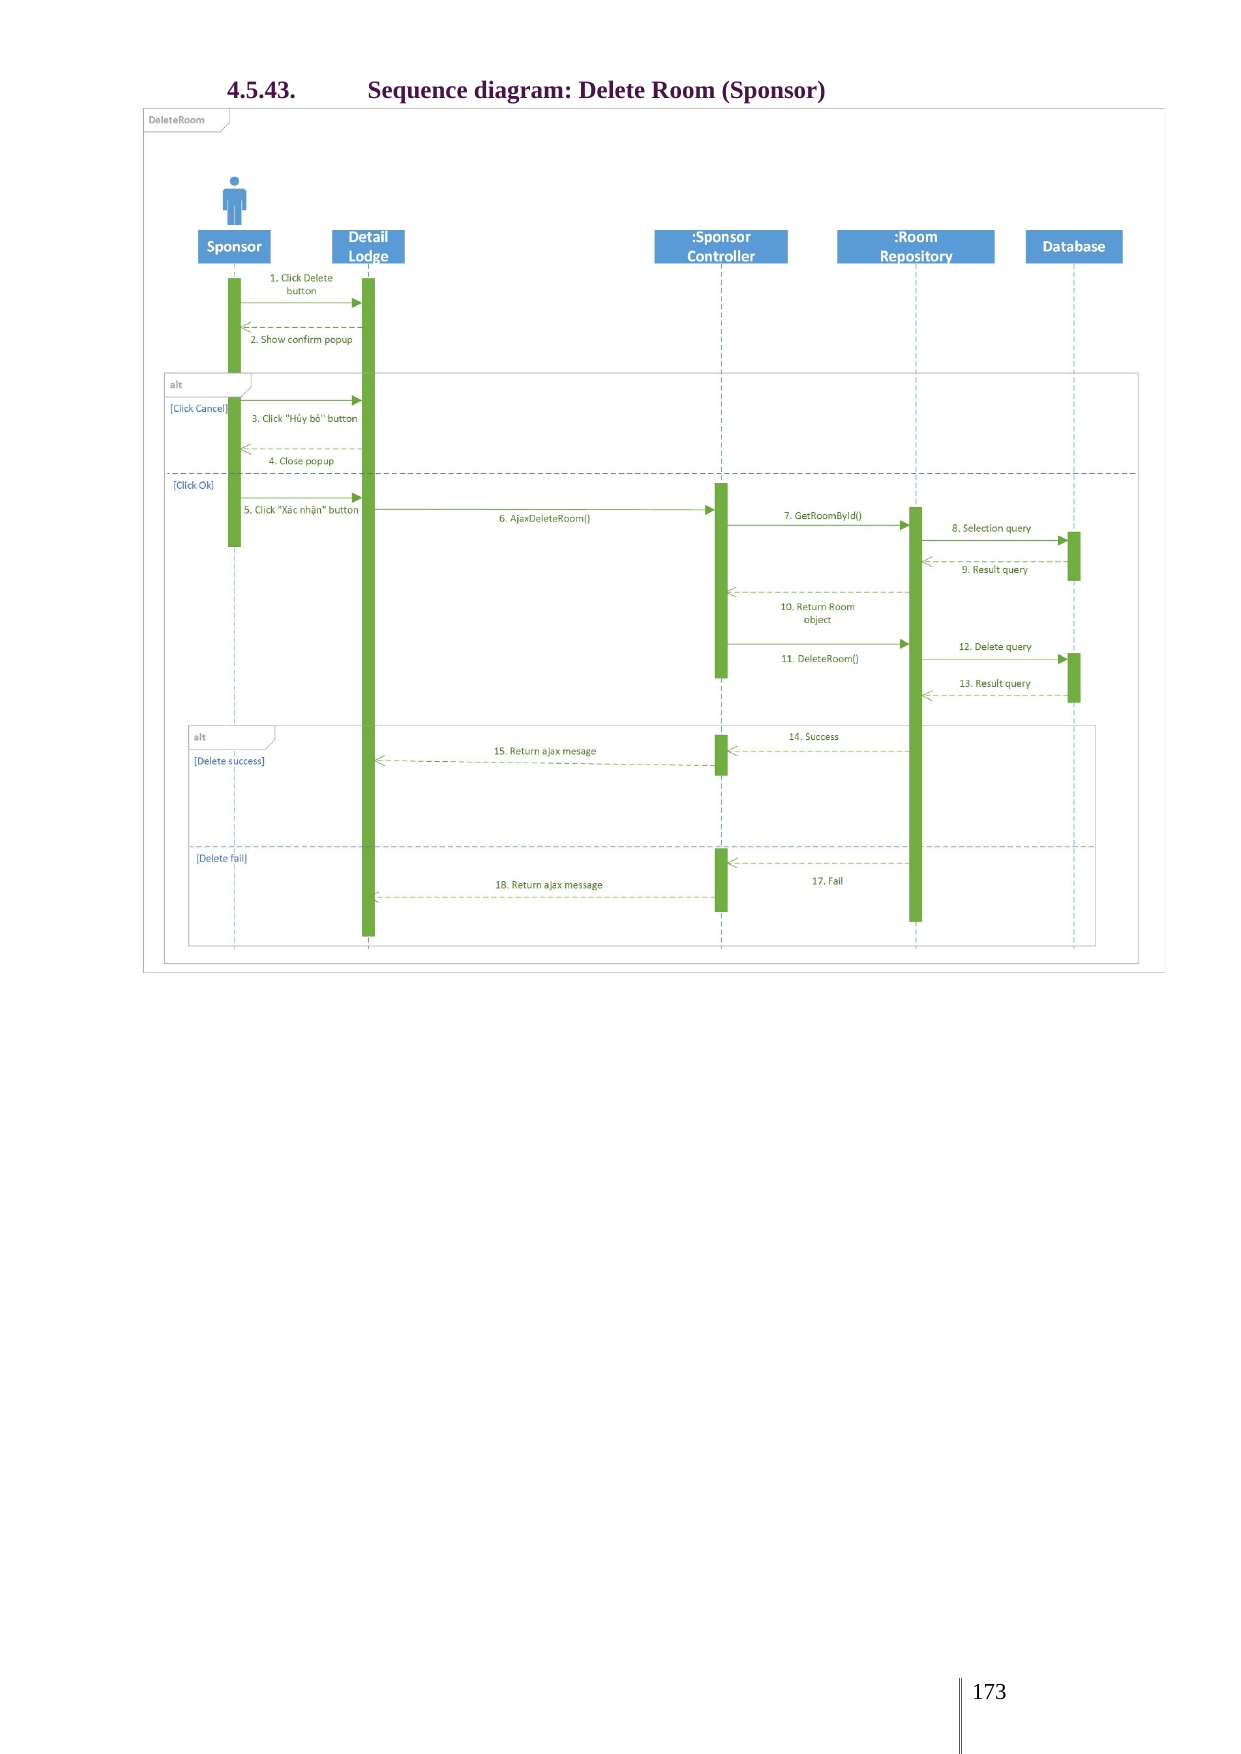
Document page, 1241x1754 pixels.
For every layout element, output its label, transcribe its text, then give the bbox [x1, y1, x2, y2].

subtitle Sequence diagram: Delete Room (Sponsor) [227, 75, 1165, 104]
picture [142, 108, 1166, 973]
